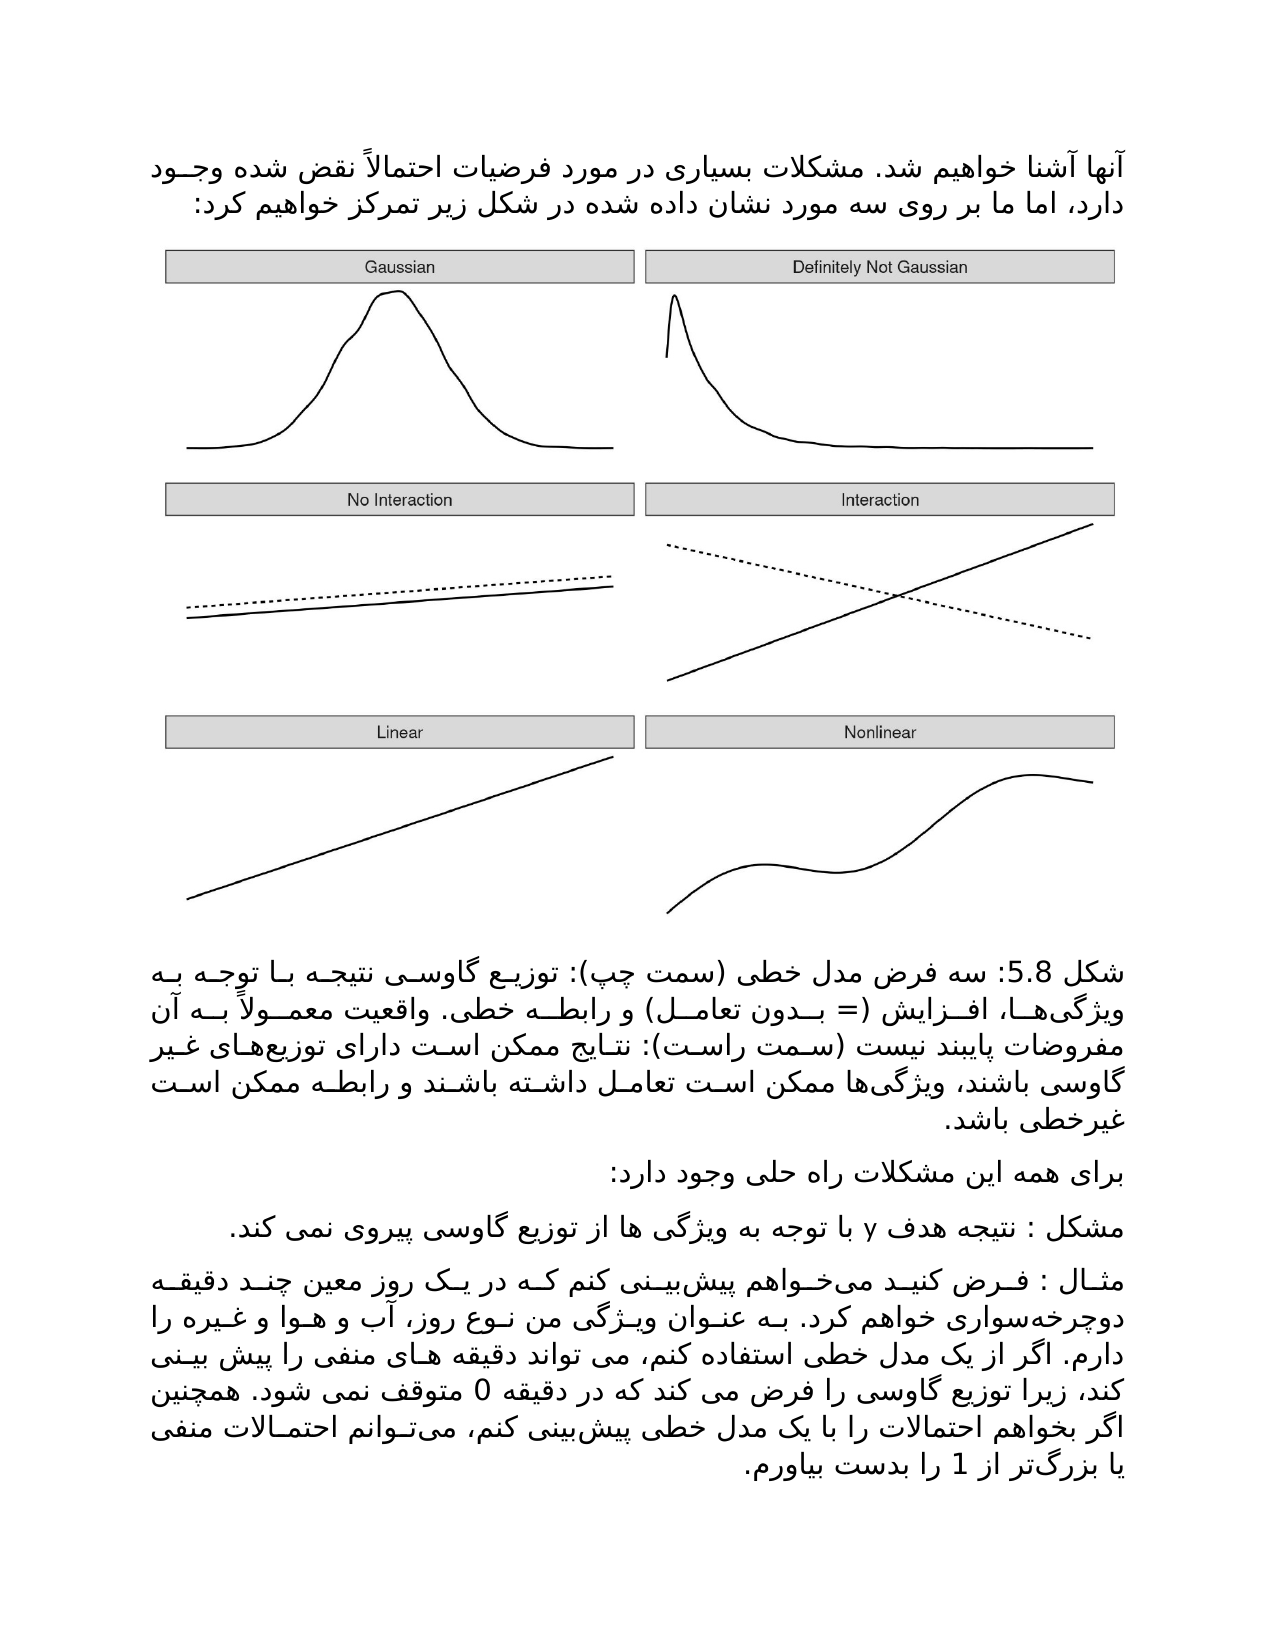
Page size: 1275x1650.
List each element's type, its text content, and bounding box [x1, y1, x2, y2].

picture [150, 240, 1125, 937]
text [150, 150, 1125, 221]
text شکل 5.8: سه فرض مدل خطی (سمت چپ): توزیع گاوسی نتیجه با توجه به ویژگی‌ها، افزایش (= بدون تعامل) و رابطه خطی. واقعیت معمولاً به آن مفروضات پایبند نیست (سمت راست): نتایج ممکن است دارای توزیع‌های غیر گاوسی باشند، ویژگی‌ها ممکن است تعامل داشته باشند و رابطه ممکن است غیرخطی باشد. [150, 955, 1125, 1136]
text مثال : فرض کنید می‌خواهم پیش‌بینی کنم که در یک روز معین چند دقیقه دوچرخه‌سواری خواهم کرد. به عنوان ویژگی من نوع روز، آب و هوا و غیره را دارم. اگر از یک مدل خطی استفاده کنم، می تواند دقیقه های منفی را پیش بینی کند، زیرا توزیع گاوسی را فرض می کند که در دقیقه 0 متوقف نمی شود. همچنین اگر بخواهم احتمالات را با یک مدل خطی پیش‌بینی کنم، می‌توانم احتمالات منفی یا بزرگ‌تر از 1 را بدست بیاورم. [150, 1264, 1125, 1481]
text برای همه این مشکلات راه حلی وجود دارد: [150, 1155, 1125, 1189]
text مشکل : نتیجه هدف y با توجه به ویژگی ها از توزیع گاوسی پیروی نمی کند. [150, 1209, 1125, 1244]
